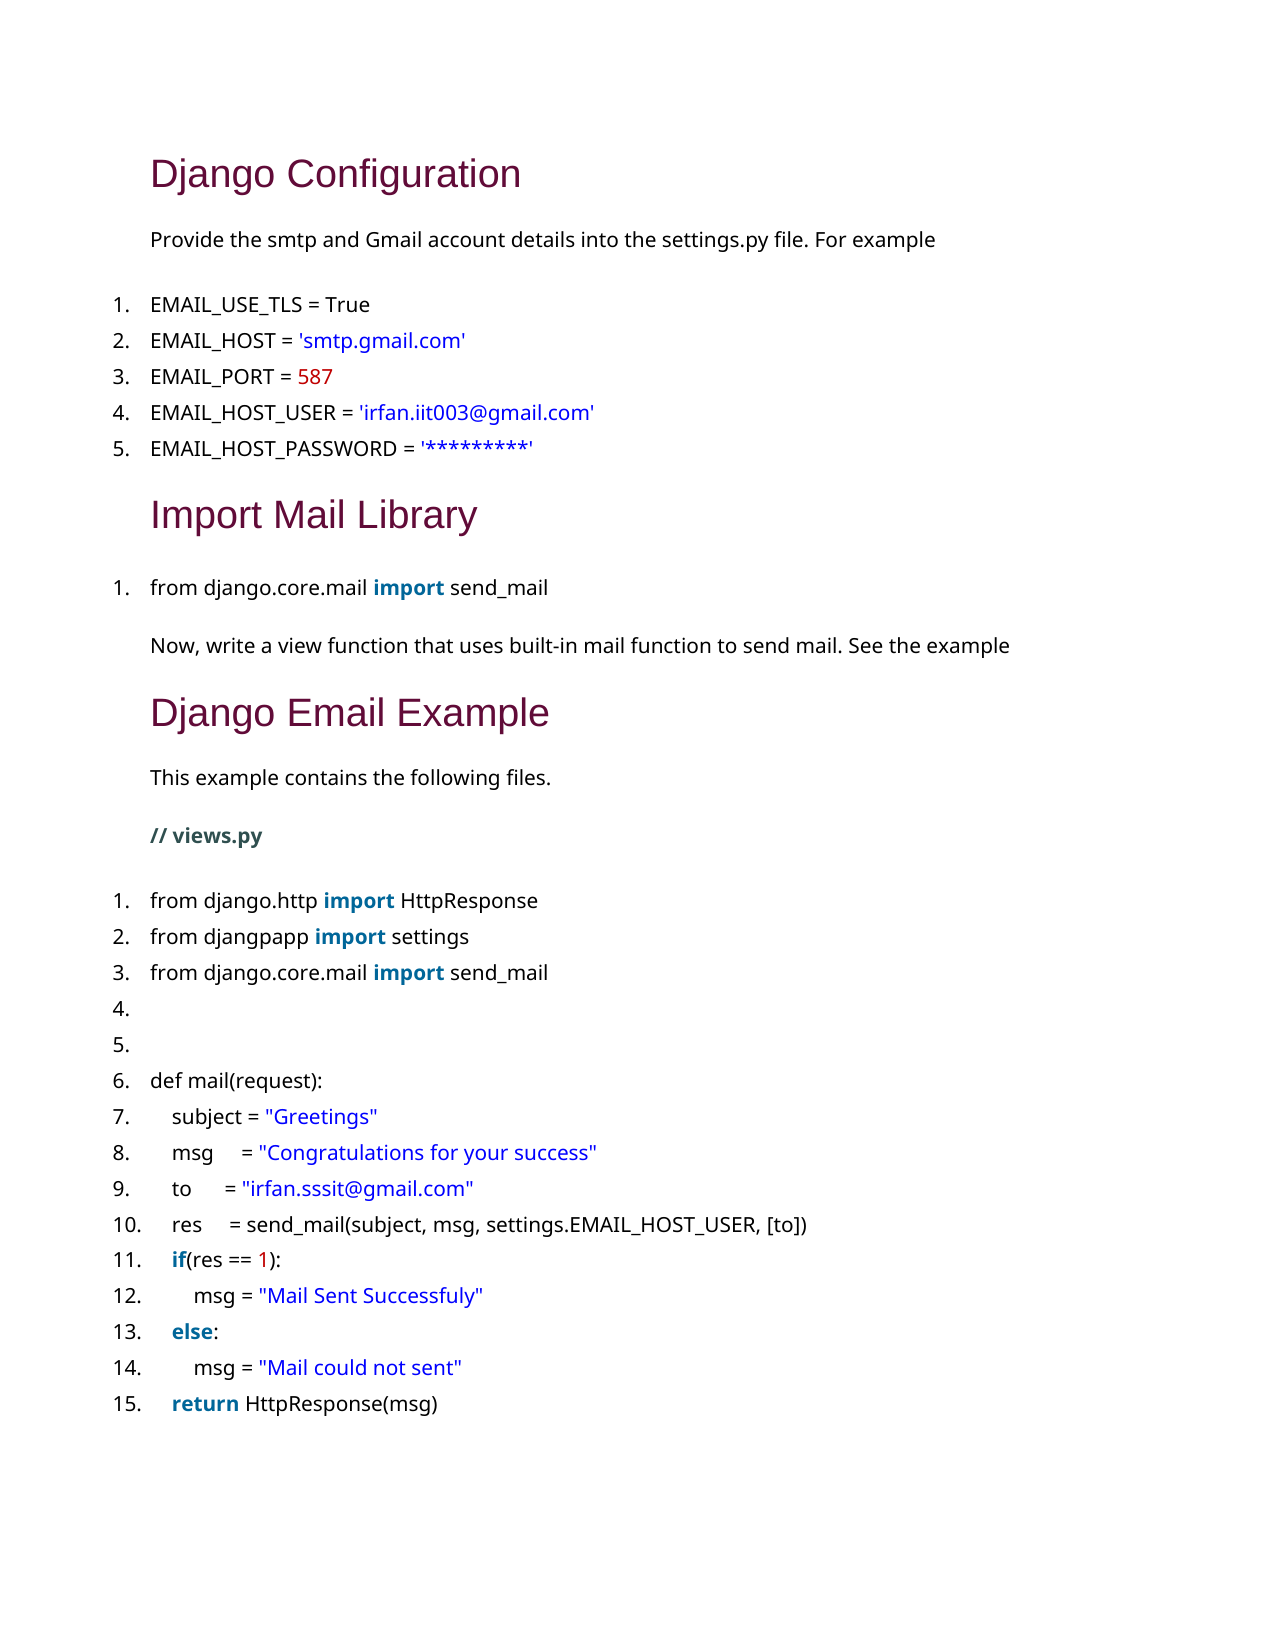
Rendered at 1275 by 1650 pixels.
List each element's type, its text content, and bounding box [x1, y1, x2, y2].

list subject = "Greetings" [112, 1094, 1125, 1130]
text Provide the smtp and Gmail account details into the settings.py file. For example [150, 225, 1125, 253]
list if(res == 1): [112, 1238, 1125, 1274]
list EMAIL_HOST_USER = 'irfan.iit003@gmail.com' [112, 390, 1125, 426]
list EMAIL_PORT = 587 [112, 354, 1125, 390]
list EMAIL_USE_TLS = True [112, 282, 1125, 318]
list def mail(request): [112, 1058, 1125, 1094]
list EMAIL_HOST_PASSWORD = '*********' [112, 426, 1125, 462]
list return HttpResponse(msg) [112, 1382, 1125, 1418]
text Django Configuration [150, 150, 1125, 196]
text Now, write a view function that uses built-in mail function to send mail. See the example [150, 631, 1125, 659]
list from django.http import HttpResponse [112, 879, 1125, 915]
list msg = "Mail could not sent" [112, 1346, 1125, 1382]
list from django.core.mail import send_mail [112, 951, 1125, 987]
list EMAIL_HOST = 'smtp.gmail.com' [112, 318, 1125, 354]
text This example contains the following files. [150, 763, 1125, 792]
list from djangpapp import settings [112, 915, 1125, 951]
list else: [112, 1310, 1125, 1346]
list msg = "Mail Sent Successfuly" [112, 1274, 1125, 1310]
list res = send_mail(subject, msg, settings.EMAIL_HOST_USER, [to]) [112, 1202, 1125, 1238]
list to = "irfan.sssit@gmail.com" [112, 1166, 1125, 1202]
text // views.py [150, 821, 1125, 849]
list msg = "Congratulations for your success" [112, 1130, 1125, 1166]
text Import Mail Library [150, 491, 1125, 537]
text Django Email Example [150, 689, 1125, 734]
list from django.core.mail import send_mail [112, 566, 1125, 602]
